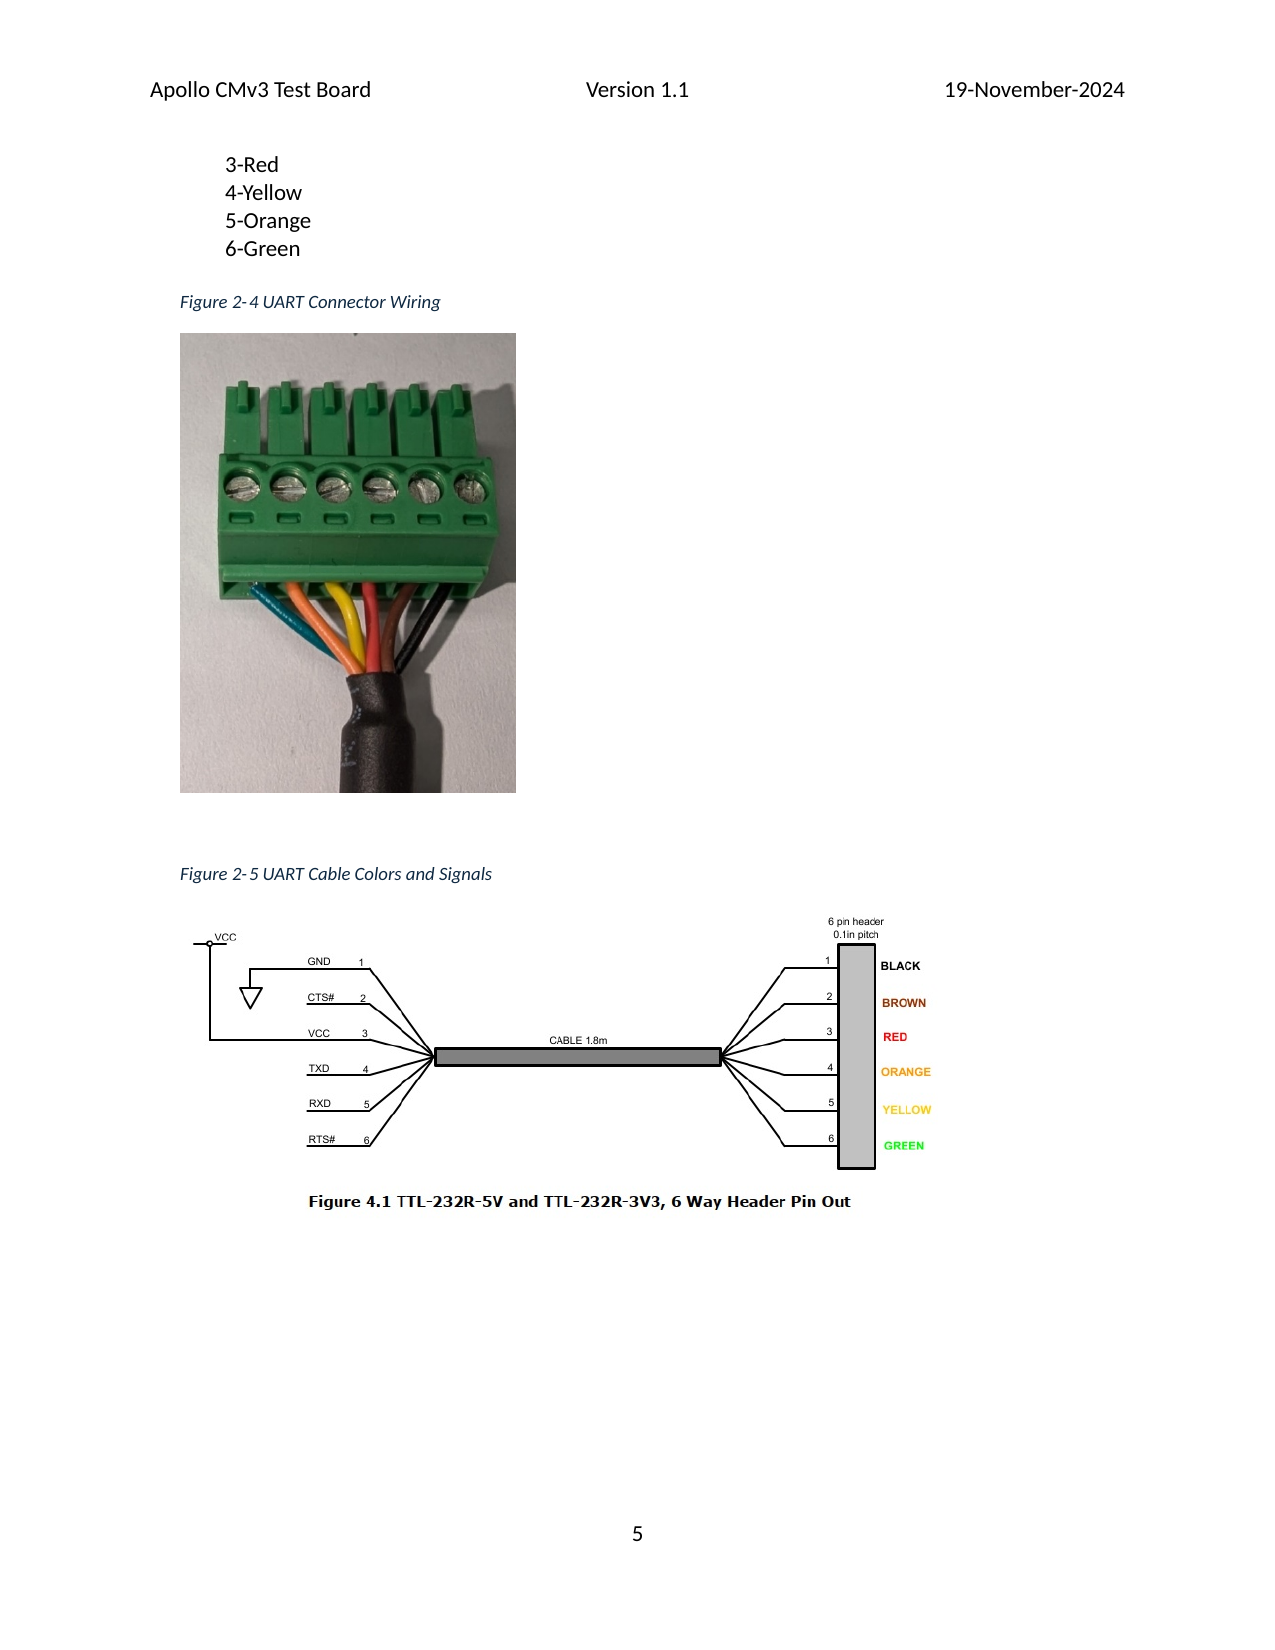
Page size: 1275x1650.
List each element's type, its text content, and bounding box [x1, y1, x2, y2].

text 6-Green [225, 234, 1125, 262]
picture [180, 906, 938, 1219]
picture [180, 333, 516, 793]
text 4-Yellow [225, 178, 1125, 206]
text 3-Red [225, 150, 1125, 178]
text 5-Orange [225, 206, 1125, 234]
